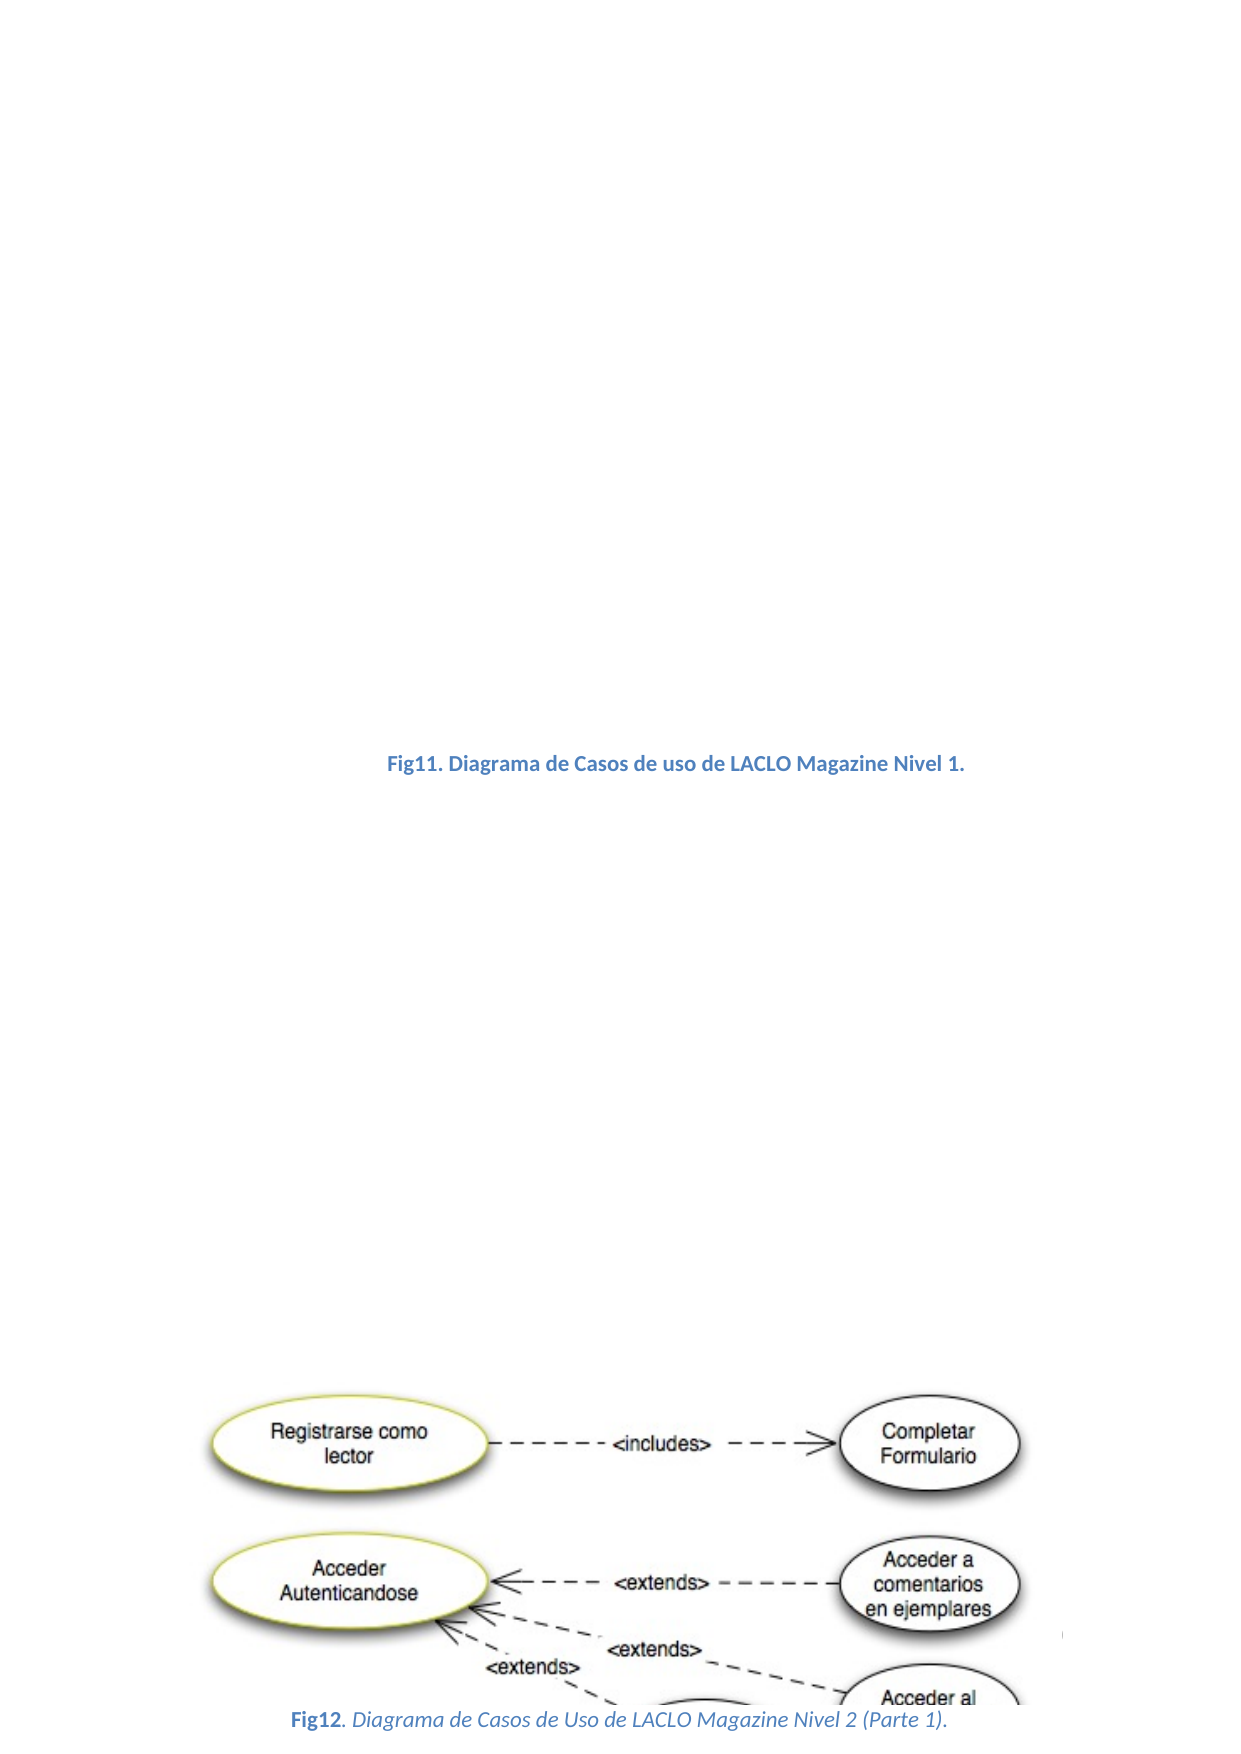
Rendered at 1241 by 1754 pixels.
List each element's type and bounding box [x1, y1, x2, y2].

picture [177, 1367, 1063, 1705]
